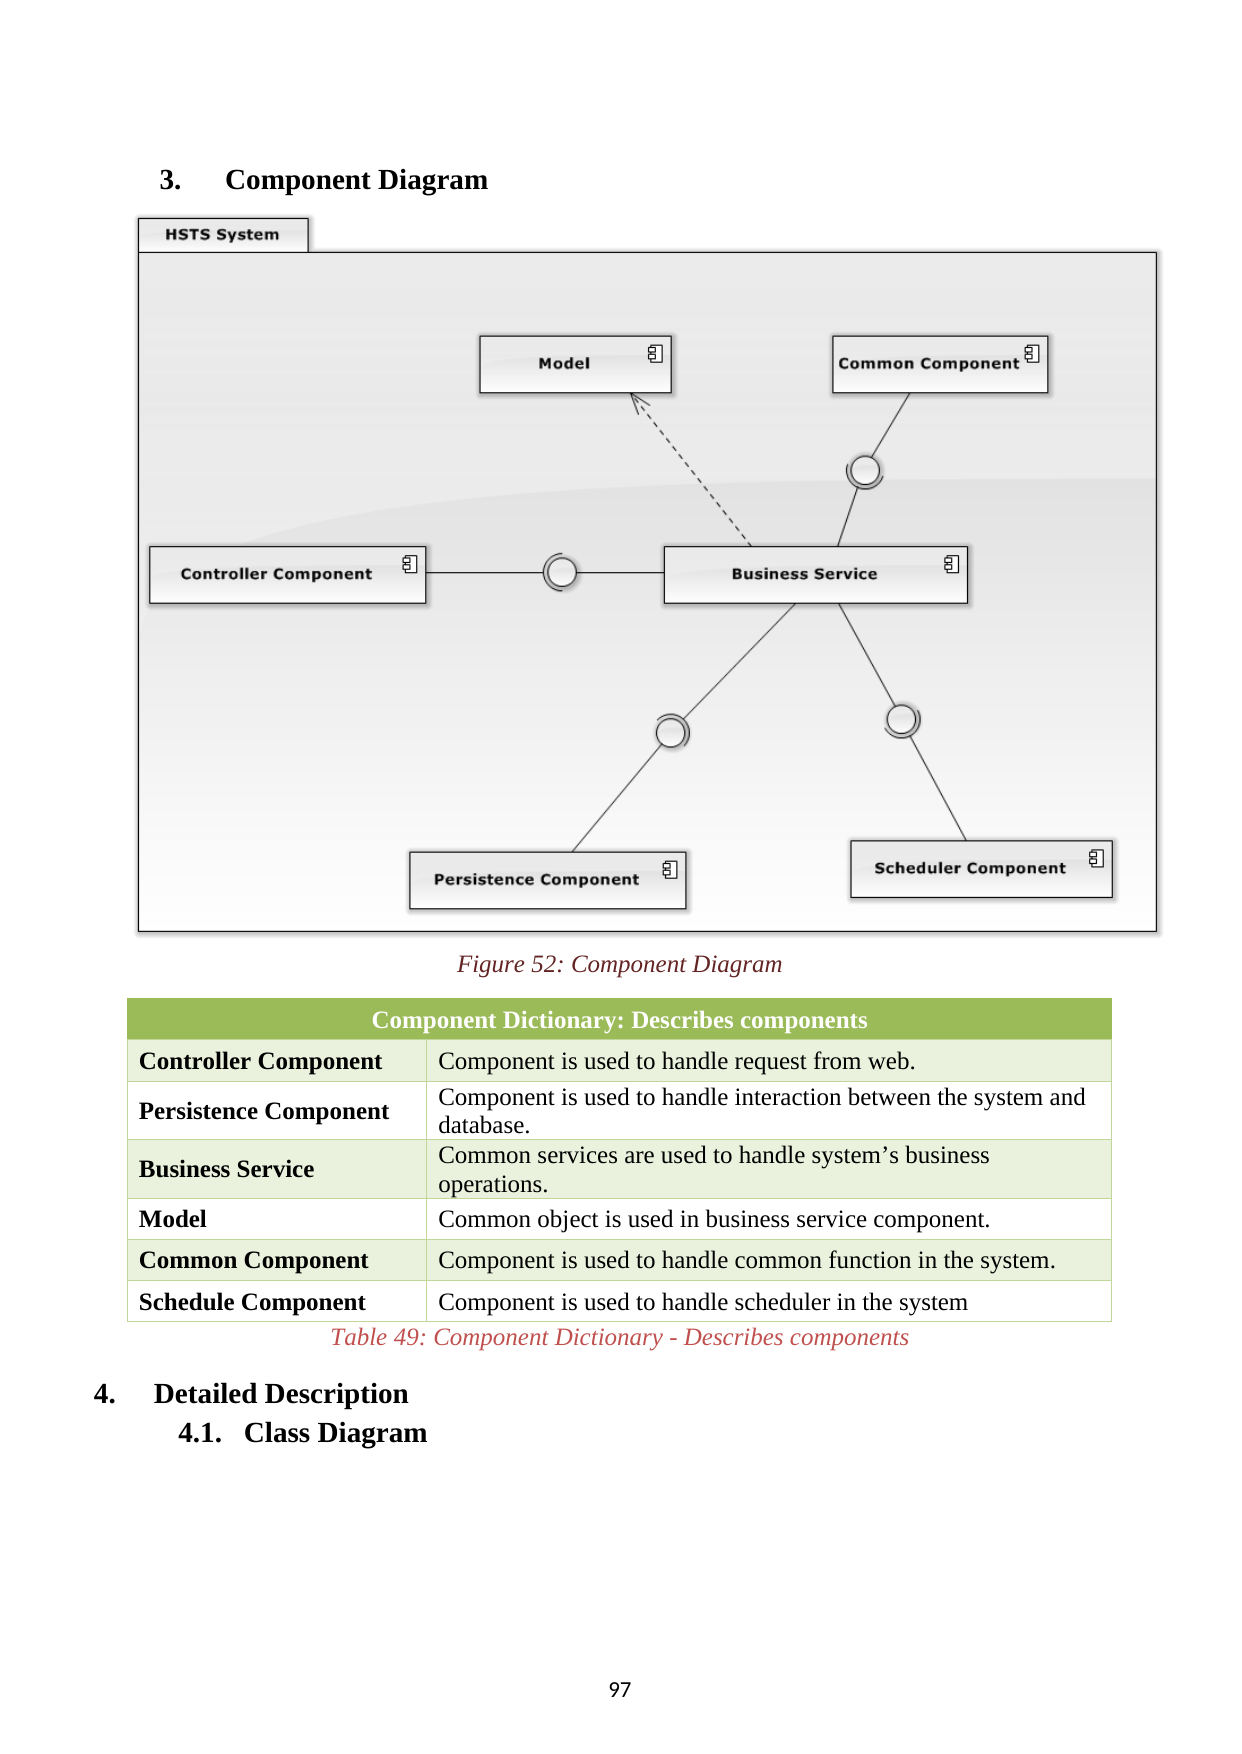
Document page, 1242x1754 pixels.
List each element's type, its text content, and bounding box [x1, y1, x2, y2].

subtitle Class Diagram [169, 1416, 1146, 1449]
table_cell Component is used to handle scheduler in the system [427, 1281, 1111, 1321]
table_cell Persistence Component [128, 1082, 426, 1139]
table_cell Common Component [128, 1240, 426, 1280]
table_cell Component is used to handle interaction between the system and database. [427, 1082, 1111, 1139]
table_cell Component is used to handle common function in the system. [427, 1240, 1111, 1280]
table_cell Common services are used to handle system’s business operations. [427, 1140, 1111, 1198]
table_cell Business Service [128, 1140, 426, 1198]
table_cell Component is used to handle request from web. [427, 1040, 1111, 1081]
text Table 49: Component Dictionary - Describes components [94, 1322, 1146, 1351]
subtitle Detailed Description [94, 1376, 1146, 1409]
table_cell Controller Component [128, 1040, 426, 1081]
table_header Component Dictionary: Describes components [128, 999, 1111, 1039]
table_cell Schedule Component [128, 1281, 426, 1321]
table_cell Model [128, 1199, 426, 1239]
table_cell Common object is used in business service component. [427, 1199, 1111, 1239]
subtitle Component Diagram [159, 162, 1146, 196]
picture [121, 201, 1174, 949]
text Figure 52: Component Diagram [94, 949, 1146, 977]
